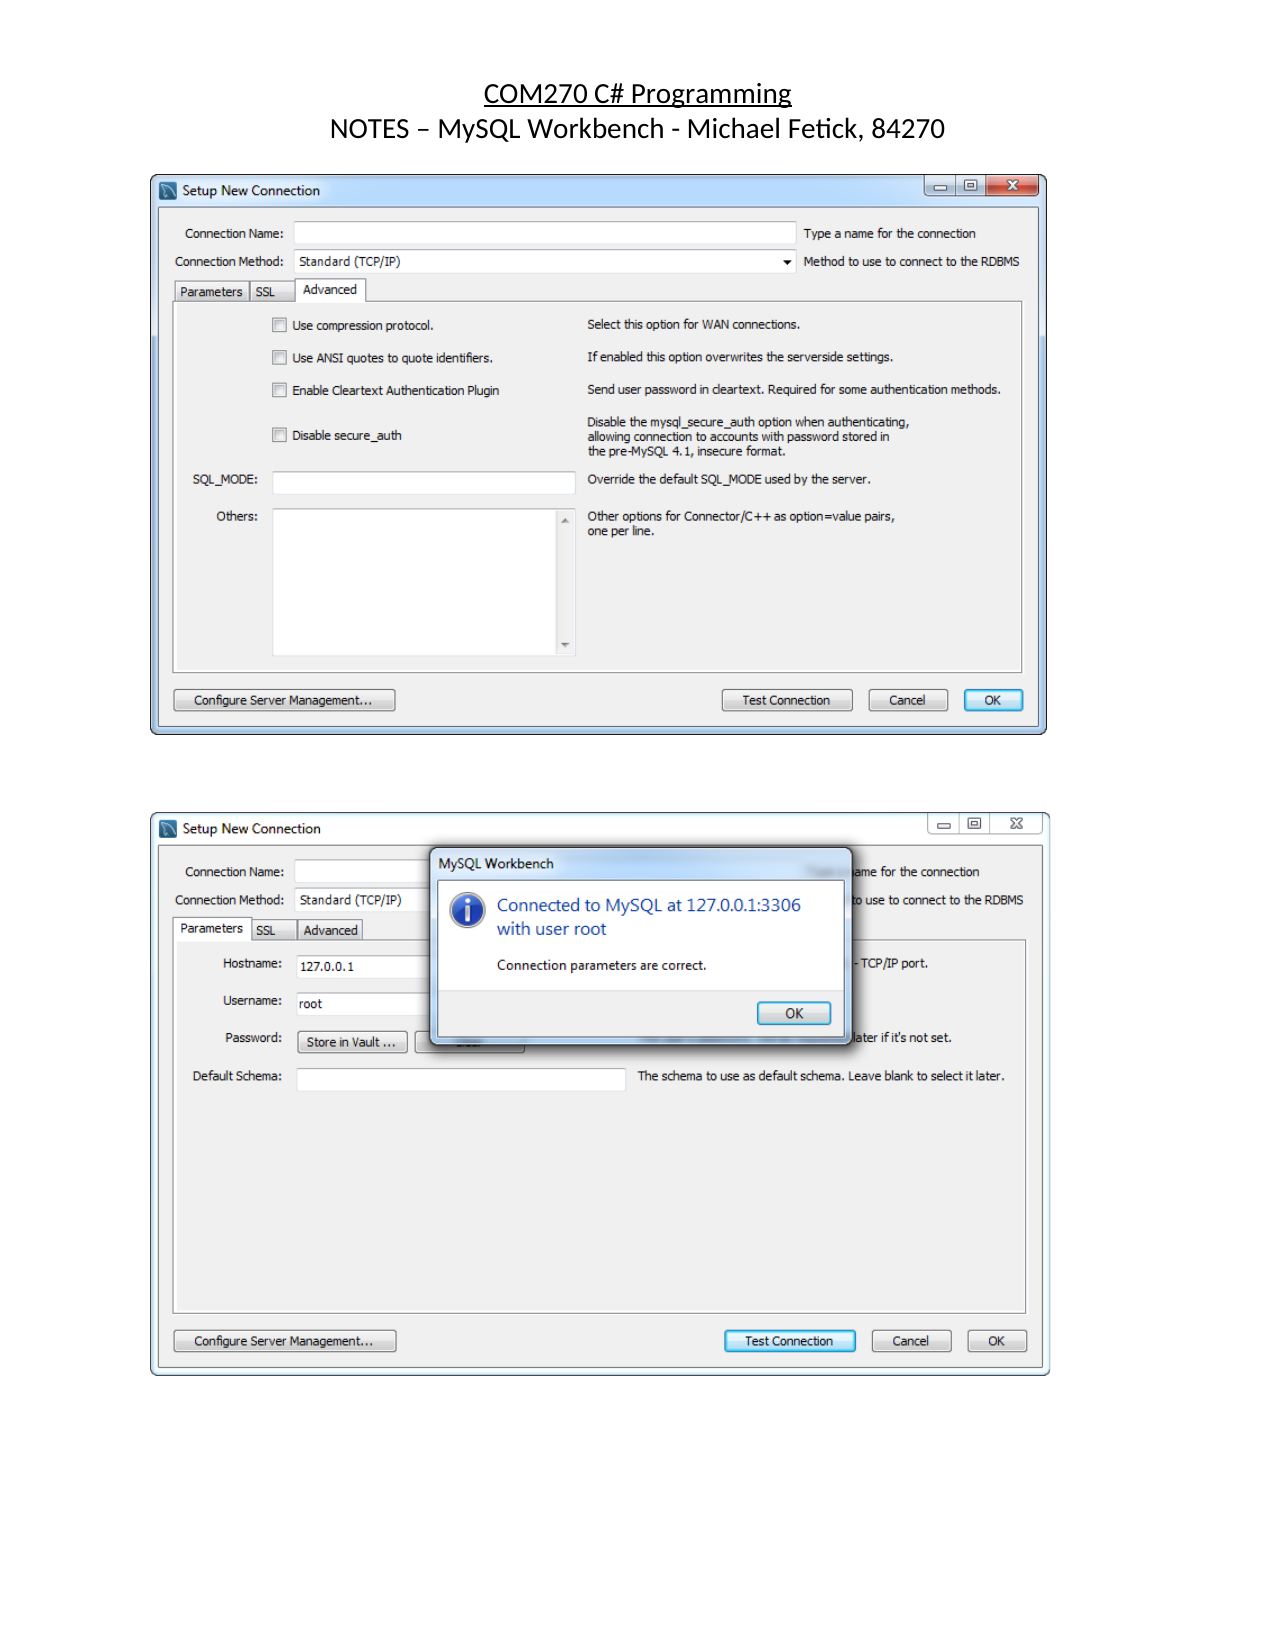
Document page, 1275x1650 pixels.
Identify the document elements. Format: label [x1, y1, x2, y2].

picture [150, 812, 1050, 1376]
picture [150, 174, 1047, 735]
